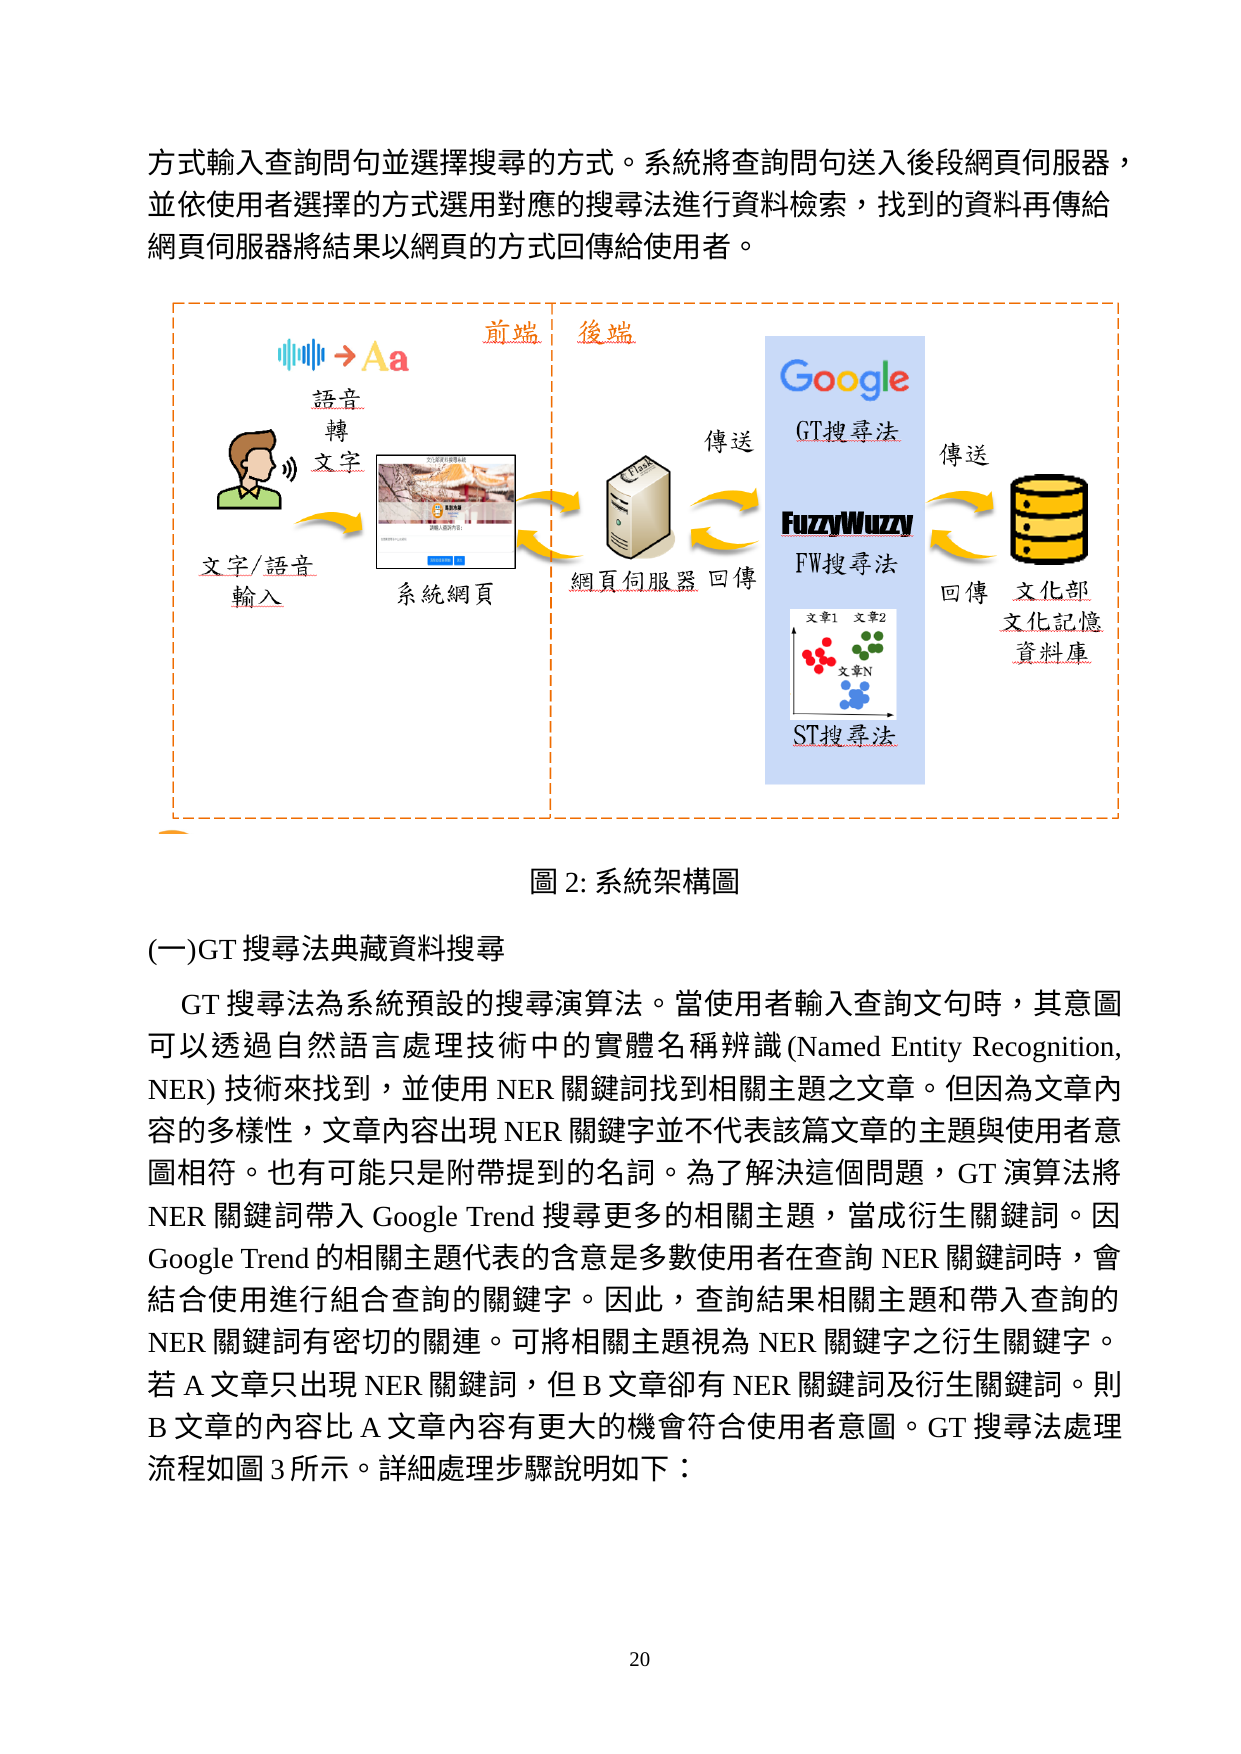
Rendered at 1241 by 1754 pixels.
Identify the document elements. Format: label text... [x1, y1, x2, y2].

table_header [148, 279, 1122, 846]
table_cell 圖2: 系統架構圖 [148, 846, 1122, 913]
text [148, 139, 1122, 266]
text GT搜尋法為系統預設的搜尋演算法。當使用者輸入查詢文句時，其意圖可以透過自然語言處理技術中的實體名稱辨識(Named Entity Recognition, NER) 技術來找到，並使用NER關鍵詞找到相關主題之文章。但因為文章內容的多樣性，文章內容出現NER關鍵字並不代表該篇文章的主題與使用者意圖相符。也有可能只是附帶提到的名詞。為了解決這個問題，GT演算法將NER關鍵詞帶入Google Trend搜尋更多的相關主題，當成衍生關鍵詞。因Google Trend的相關主題代表的含意是多數使用者在查詢NER關鍵詞時，會結合使用進行組合查詢的關鍵字。因此，查詢結果相關主題和帶入查詢的NER關鍵詞有密切的關連。可將相關主題視為NER關鍵字之衍生關鍵字。若A文章只出現NER關鍵詞，但B文章卻有NER關鍵詞及衍生關鍵詞。則B文章的內容比A文章內容有更大的機會符合使用者意圖。GT搜尋法處理流程如圖3所示。詳細處理步驟說明如下： [148, 981, 1122, 1488]
picture [158, 291, 1123, 834]
list GT搜尋法典藏資料搜尋 [148, 926, 1122, 968]
